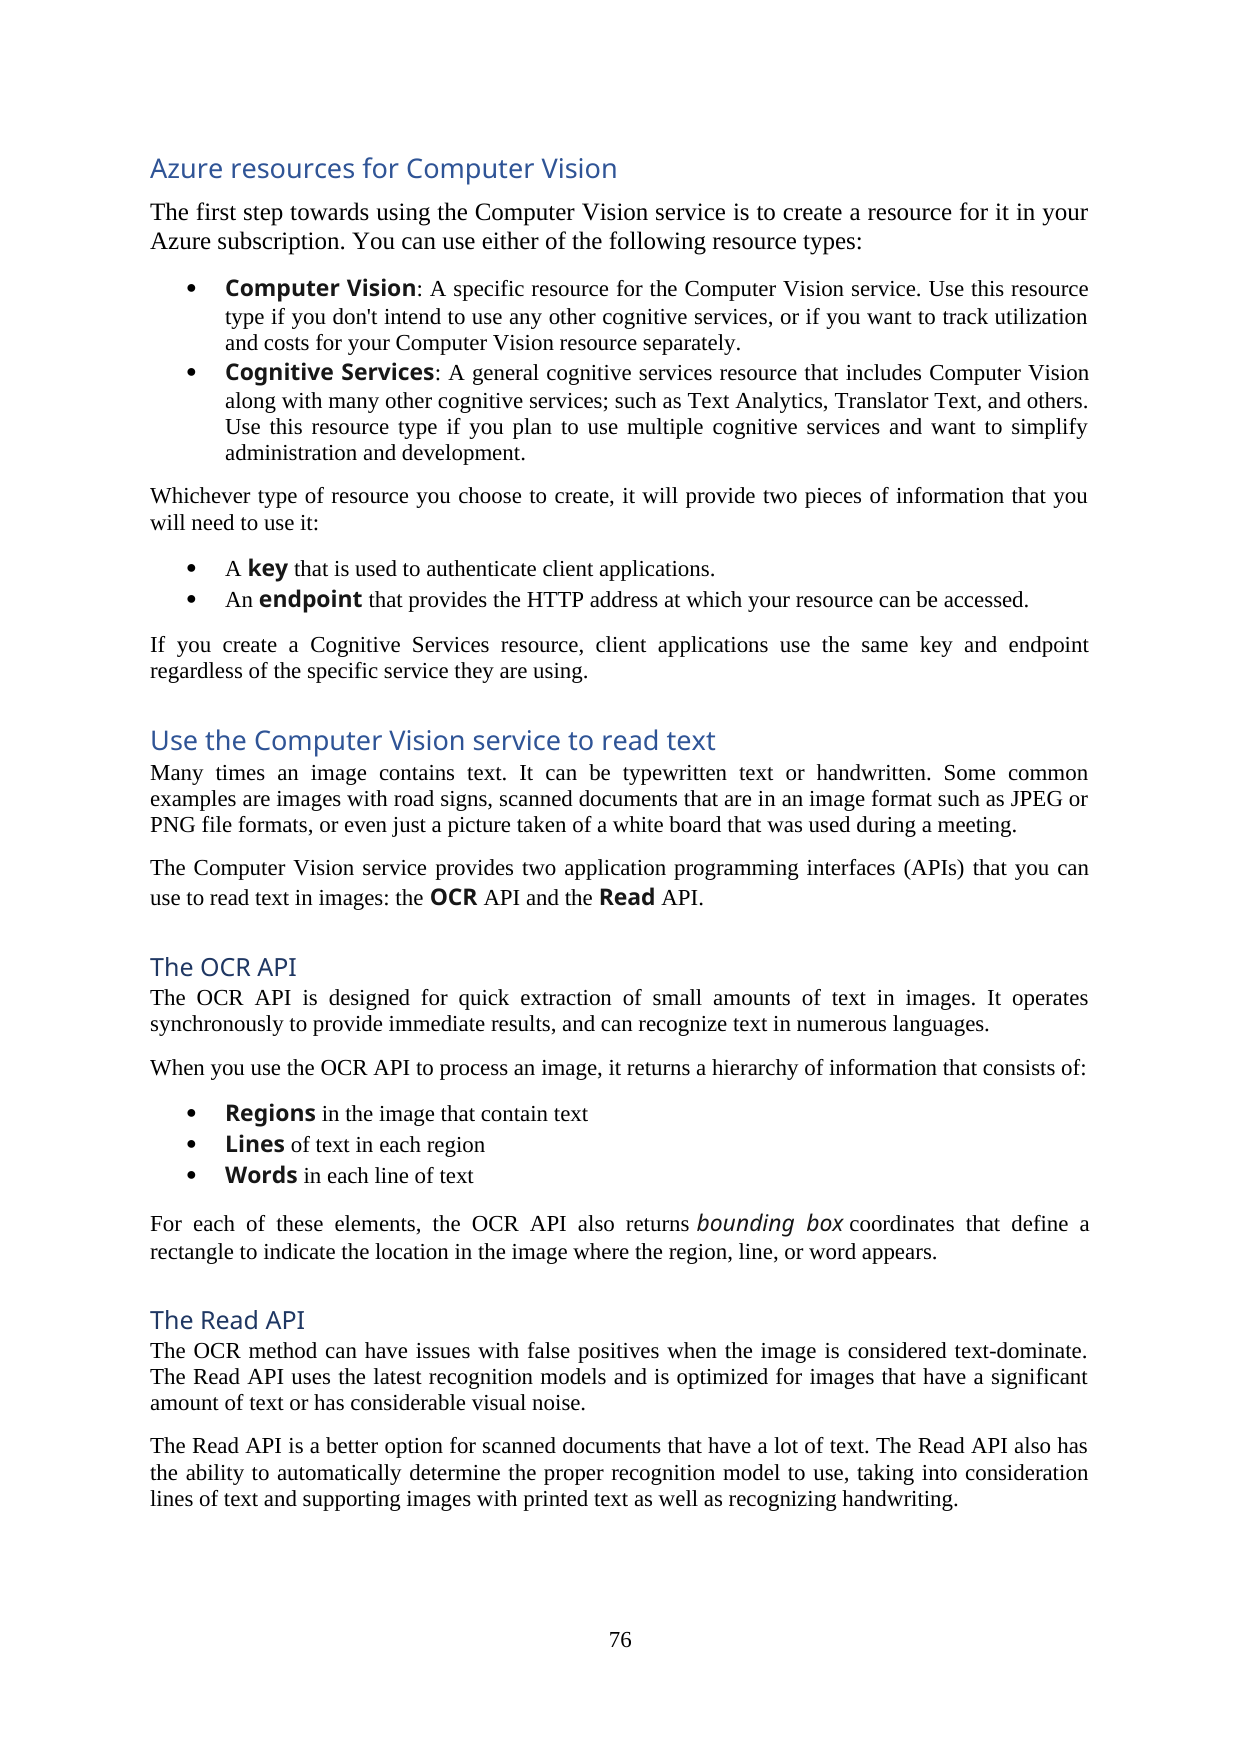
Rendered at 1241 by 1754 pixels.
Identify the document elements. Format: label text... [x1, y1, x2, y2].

text The OCR method can have issues with false positives when the image is considered text-dominate. The Read API uses the latest recognition models and is optimized for images that have a significant amount of text or has considerable visual noise. [150, 1337, 1090, 1416]
text The Read API is a better option for scanned documents that have a lot of text. The Read API also has the ability to automatically determine the proper recognition model to use, taking into consideration lines of text and supporting images with printed text as well as recognizing handwriting. [150, 1432, 1090, 1512]
list A key that is used to authenticate client applications. [187, 552, 1090, 583]
text When you use the OCR API to process an image, it returns a hierarchy of information that consists of: [150, 1053, 1090, 1080]
subtitle Use the Computer Vision service to read text [150, 722, 1090, 759]
text Many times an image contains text. It can be typewritten text or handwritten. Some common examples are images with road signs, scanned documents that are in an image format such as JPEG or PNG file formats, or even just a picture taken of a white board that was used during a meeting. [150, 759, 1090, 838]
text The Computer Vision service provides two application programming interfaces (APIs) that you can use to read text in images: the OCR API and the Read API. [150, 854, 1090, 912]
text For each of these elements, the OCR API also returns bounding box coordinates that define a rectangle to indicate the location in the image where the region, line, or word appears. [150, 1207, 1090, 1264]
list Computer Vision: A specific resource for the Computer Vision service. Use this resource type if you don't intend to use any other cognitive services, or if you want to track utilization and costs for your Computer Vision resource separately. [187, 271, 1090, 355]
subtitle The Read API [150, 1303, 1090, 1337]
text Whichever type of resource you choose to create, it will provide two pieces of information that you will need to use it: [150, 482, 1090, 535]
text The OCR API is designed for quick extraction of small amounts of text in images. It operates synchronously to provide immediate results, and can recognize text in numerous languages. [150, 984, 1090, 1037]
subtitle Azure resources for Computer Vision [150, 150, 1090, 187]
text The first step towards using the Computer Vision service is to create a resource for it in your Azure subscription. You can use either of the following resource types: [150, 197, 1090, 255]
list Words in each line of text [187, 1159, 1090, 1190]
list Lines of text in each region [187, 1128, 1090, 1159]
subtitle The OCR API [150, 950, 1090, 984]
text If you create a Cognitive Services resource, client applications use the same key and endpoint regardless of the specific service they are using. [150, 631, 1090, 684]
list Cognitive Services: A general cognitive services resource that includes Computer Vision along with many other cognitive services; such as Text Analytics, Translator Text, and others. Use this resource type if you plan to use multiple cognitive services and want to simplify administration and development. [187, 355, 1090, 466]
list Regions in the image that contain text [187, 1097, 1090, 1128]
list An endpoint that provides the HTTP address at which your resource can be accessed. [187, 583, 1090, 614]
